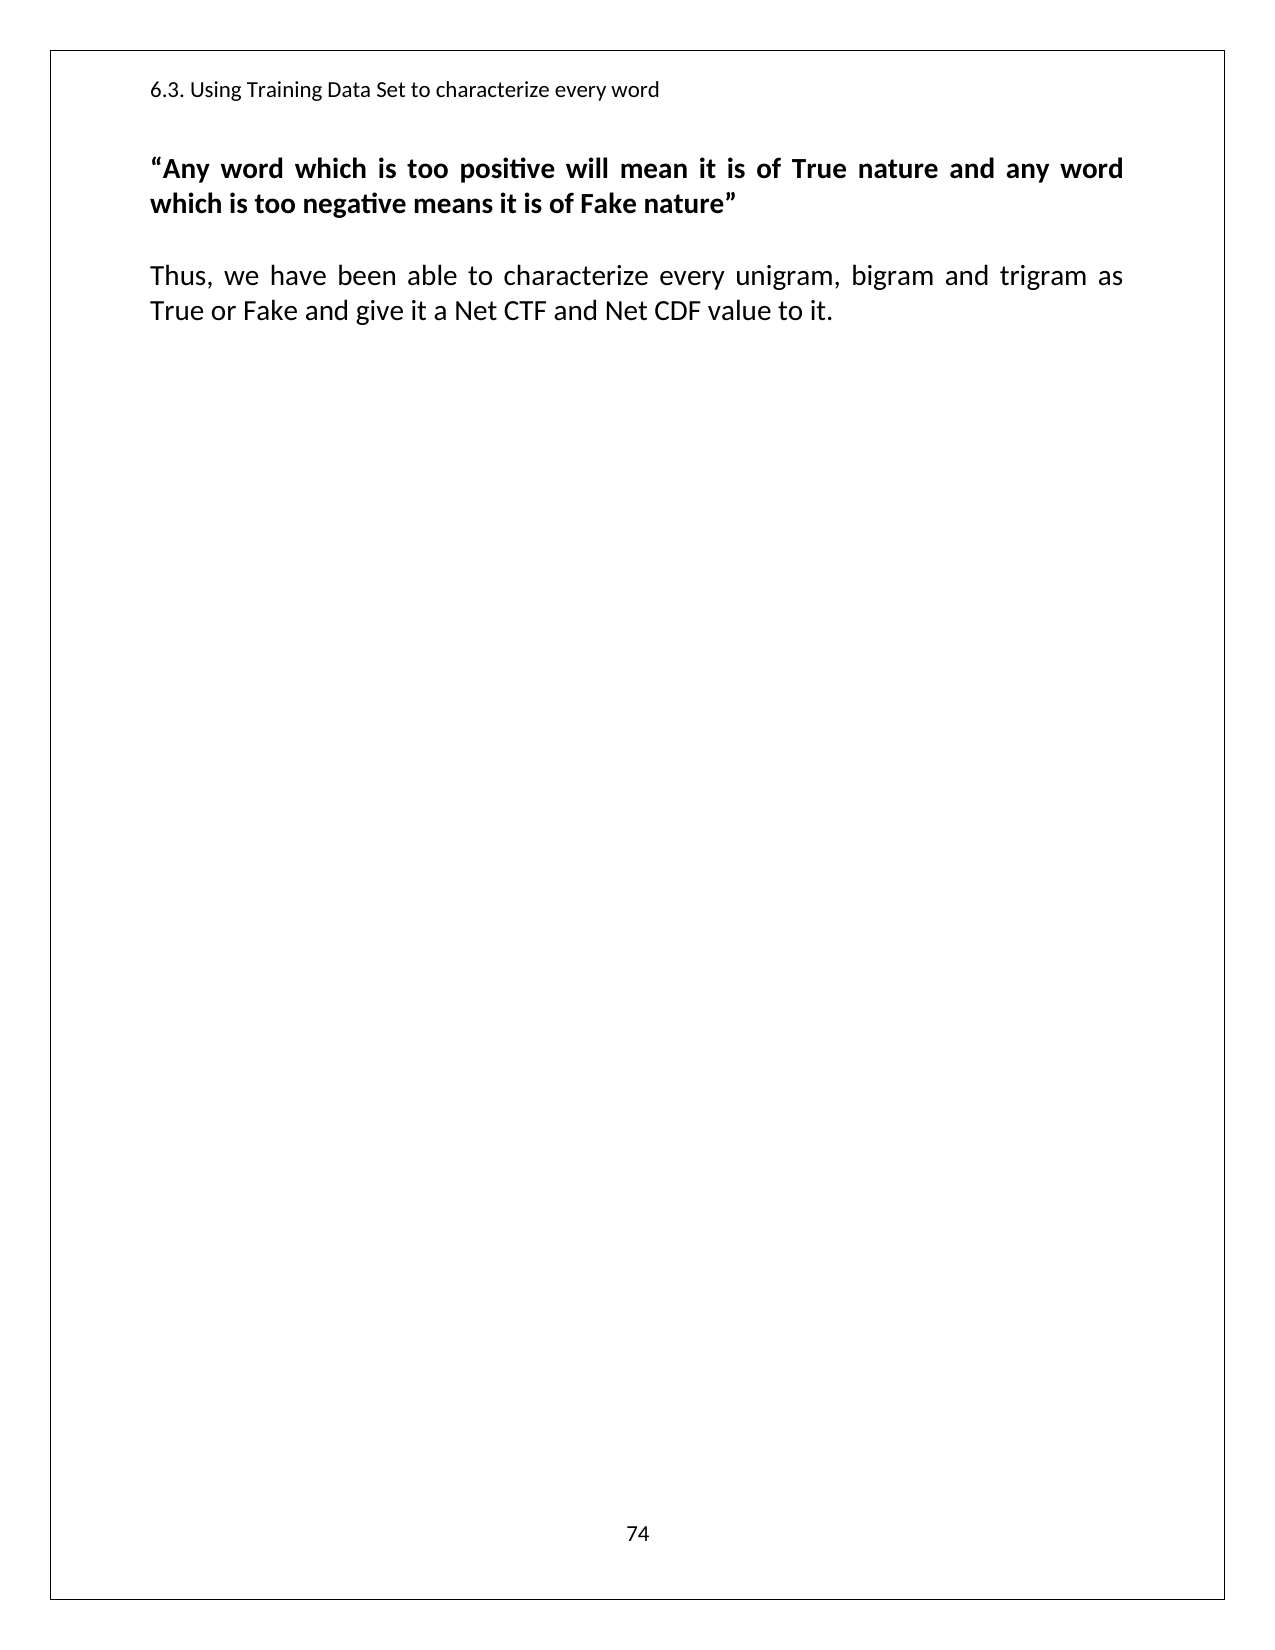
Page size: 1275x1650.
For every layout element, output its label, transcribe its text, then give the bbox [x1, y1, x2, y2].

text “Any word which is too positive will mean it is of True nature and any word which is too negative means it is of Fake nature” [150, 150, 1125, 221]
text Thus, we have been able to characterize every unigram, bigram and trigram as True or Fake and give it a Net CTF and Net CDF value to it. [150, 257, 1125, 328]
